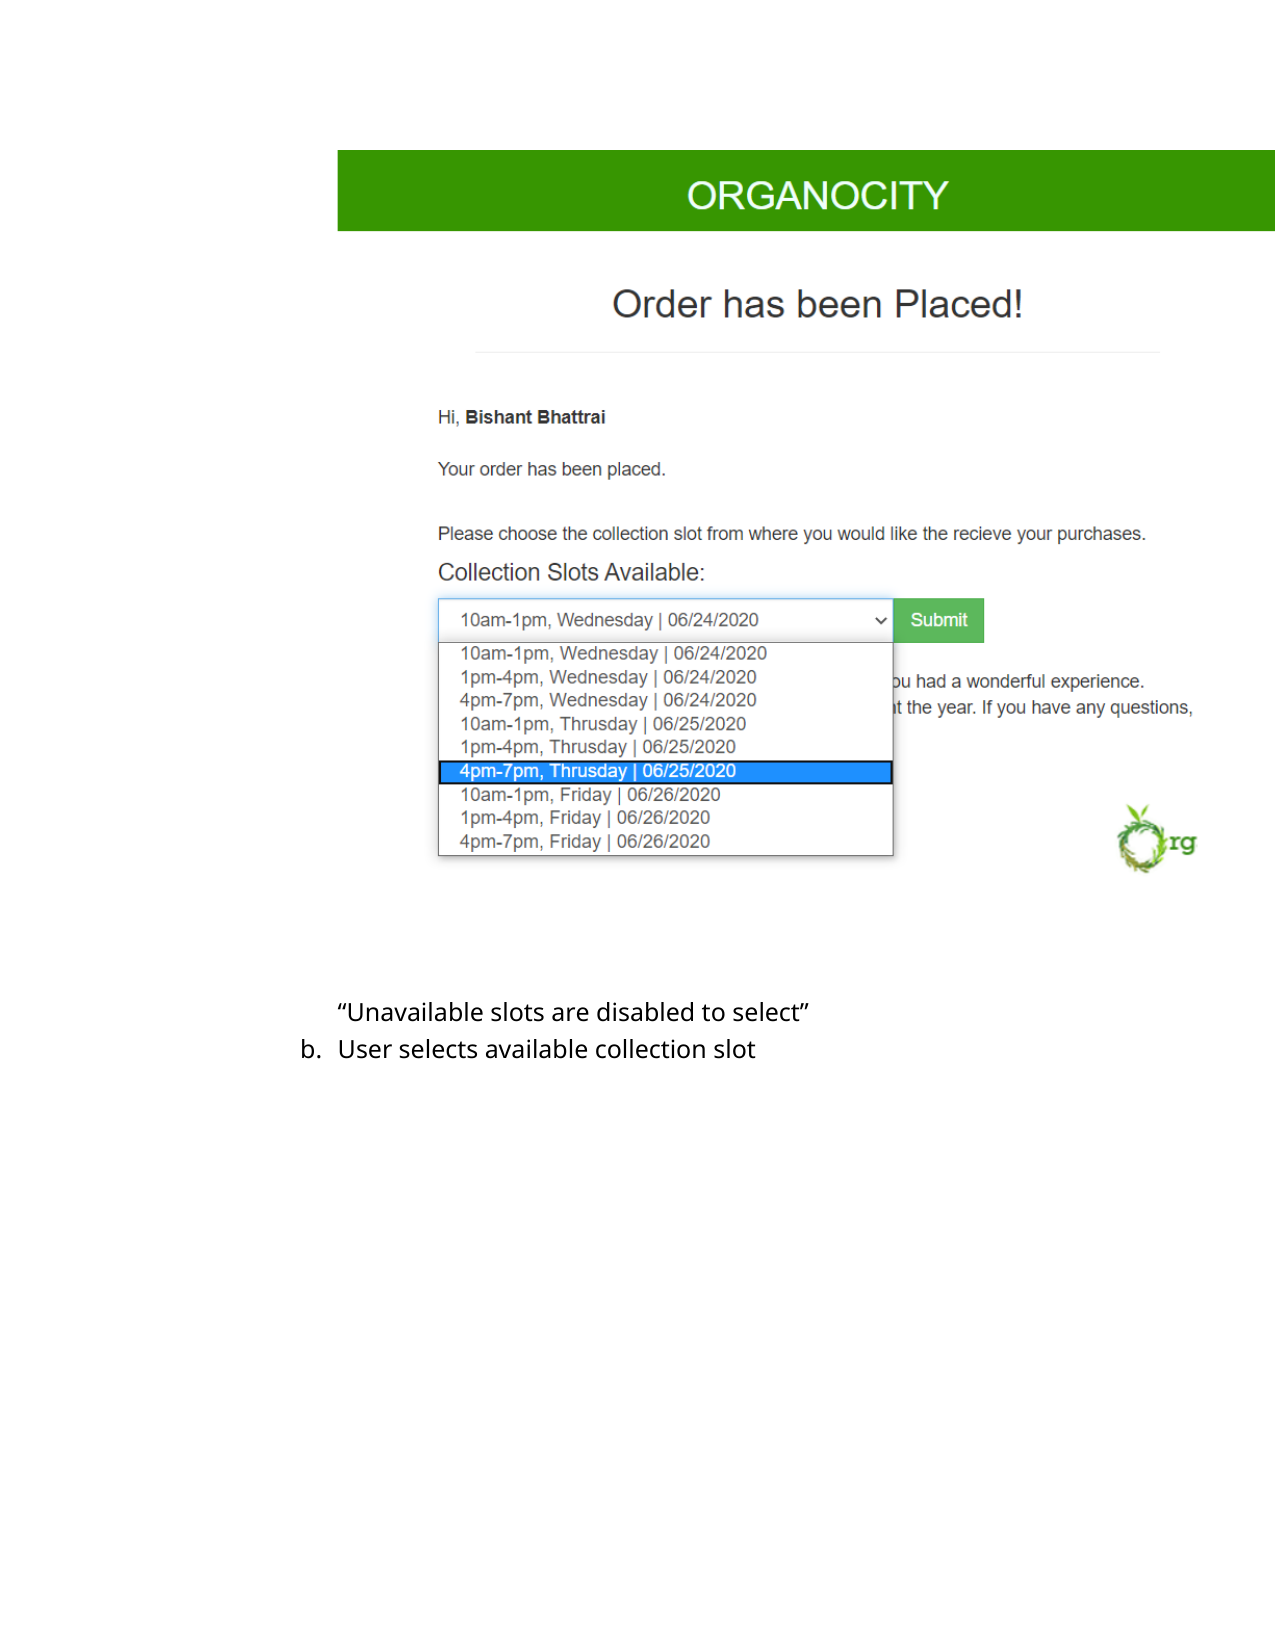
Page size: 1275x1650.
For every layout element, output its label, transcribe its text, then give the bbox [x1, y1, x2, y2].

text “Unavailable slots are disabled to select” [337, 995, 1125, 1029]
picture [337, 150, 1275, 956]
list User selects available collection slot [300, 1032, 1125, 1066]
